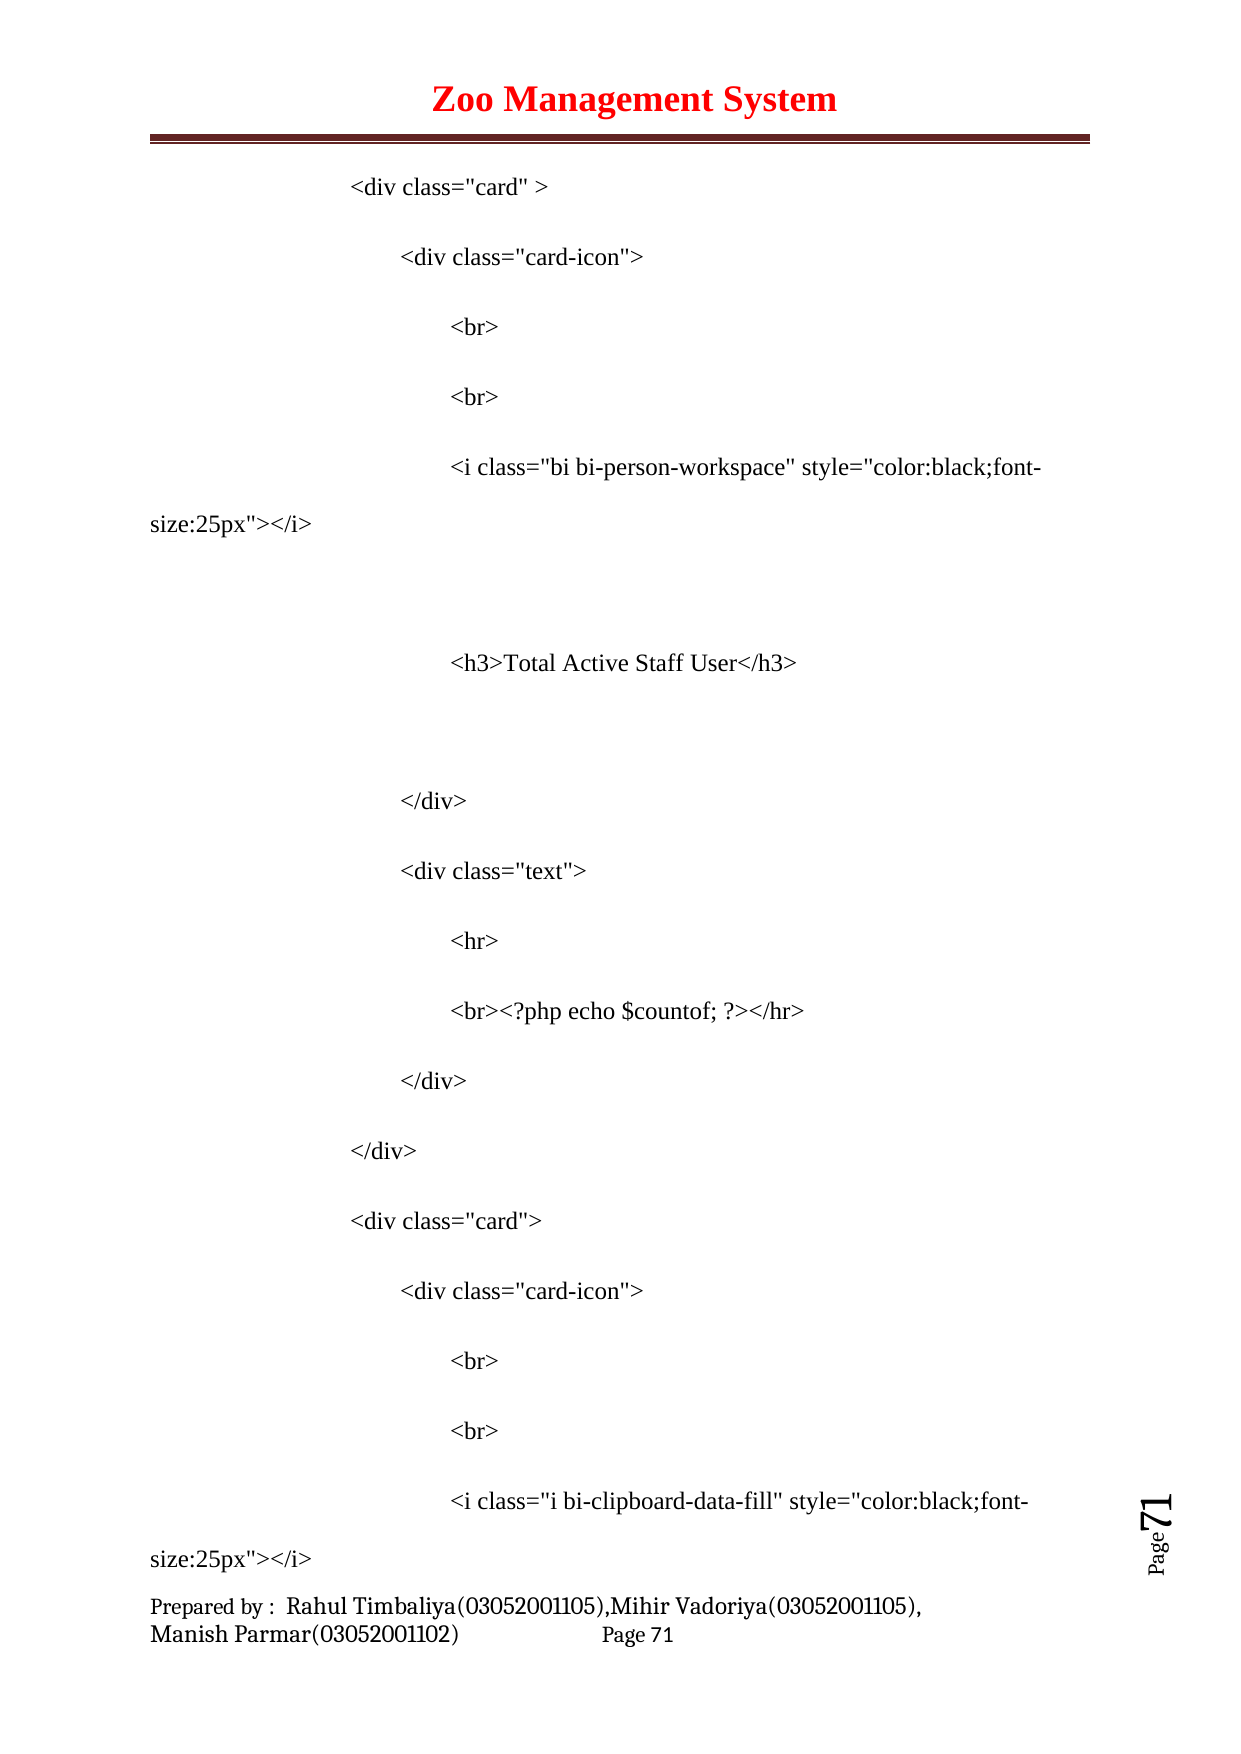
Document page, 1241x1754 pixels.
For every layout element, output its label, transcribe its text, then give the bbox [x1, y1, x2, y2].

text <br> [150, 312, 1090, 341]
text <hr> [150, 926, 1090, 955]
text <br> [150, 1416, 1090, 1445]
text <i class="bi bi-person-workspace" style="color:black;font-size:25px"></i> [150, 452, 1090, 538]
text <br> [150, 382, 1090, 411]
text <div class="card"> [150, 1206, 1090, 1235]
text <div class="text"> [150, 856, 1090, 885]
text <div class="card-icon"> [150, 242, 1090, 271]
text </div> [150, 1136, 1090, 1165]
text <h3>Total Active Staff User</h3> [150, 648, 1090, 677]
text <br> [150, 1346, 1090, 1375]
text <div class="card-icon"> [150, 1276, 1090, 1305]
text <br><?php echo $countof; ?></hr> [150, 996, 1090, 1025]
text <i class="i bi-clipboard-data-fill" style="color:black;font-size:25px"></i> [150, 1486, 1090, 1573]
text </div> [150, 1066, 1090, 1095]
text </div> [150, 786, 1090, 815]
text <div class="card" > [150, 172, 1090, 201]
